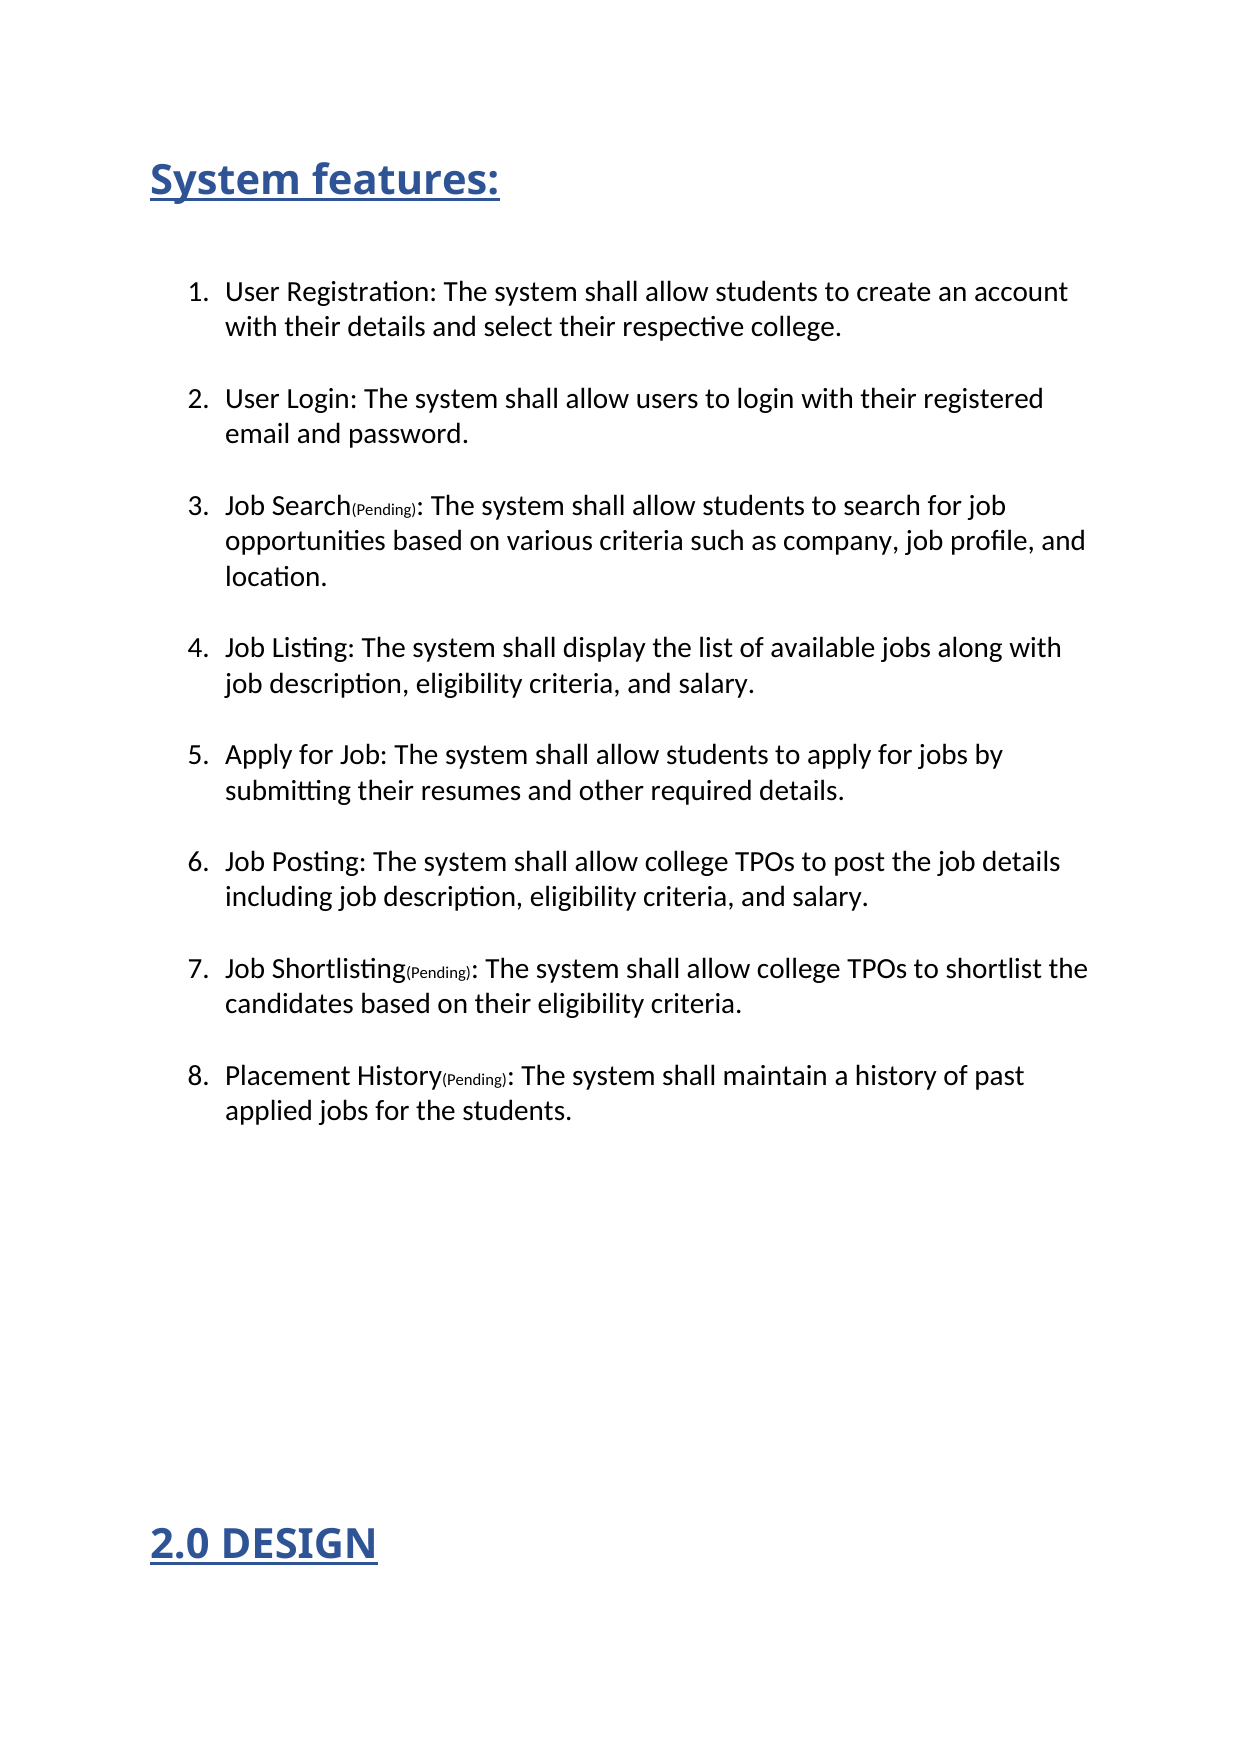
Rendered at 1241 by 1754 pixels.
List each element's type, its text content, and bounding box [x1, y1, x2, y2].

text 2.0 DESIGN [150, 1514, 1090, 1570]
list User Login: The system shall allow users to login with their registered email and password. [187, 380, 1090, 451]
text System features: [150, 150, 1090, 207]
list User Registration: The system shall allow students to create an account with their details and select their respective college. [187, 273, 1090, 344]
list Apply for Job: The system shall allow students to apply for jobs by submitting their resumes and other required details. [187, 736, 1090, 807]
list Job Listing: The system shall display the list of available jobs along with job description, eligibility criteria, and salary. [187, 629, 1090, 700]
list Job Search(Pending): The system shall allow students to search for job opportunities based on various criteria such as company, job profile, and location. [187, 487, 1090, 593]
list Placement History(Pending): The system shall maintain a history of past applied jobs for the students. [187, 1057, 1090, 1128]
list Job Shortlisting(Pending): The system shall allow college TPOs to shortlist the candidates based on their eligibility criteria. [187, 950, 1090, 1021]
list Job Posting: The system shall allow college TPOs to post the job details including job description, eligibility criteria, and salary. [187, 843, 1090, 914]
